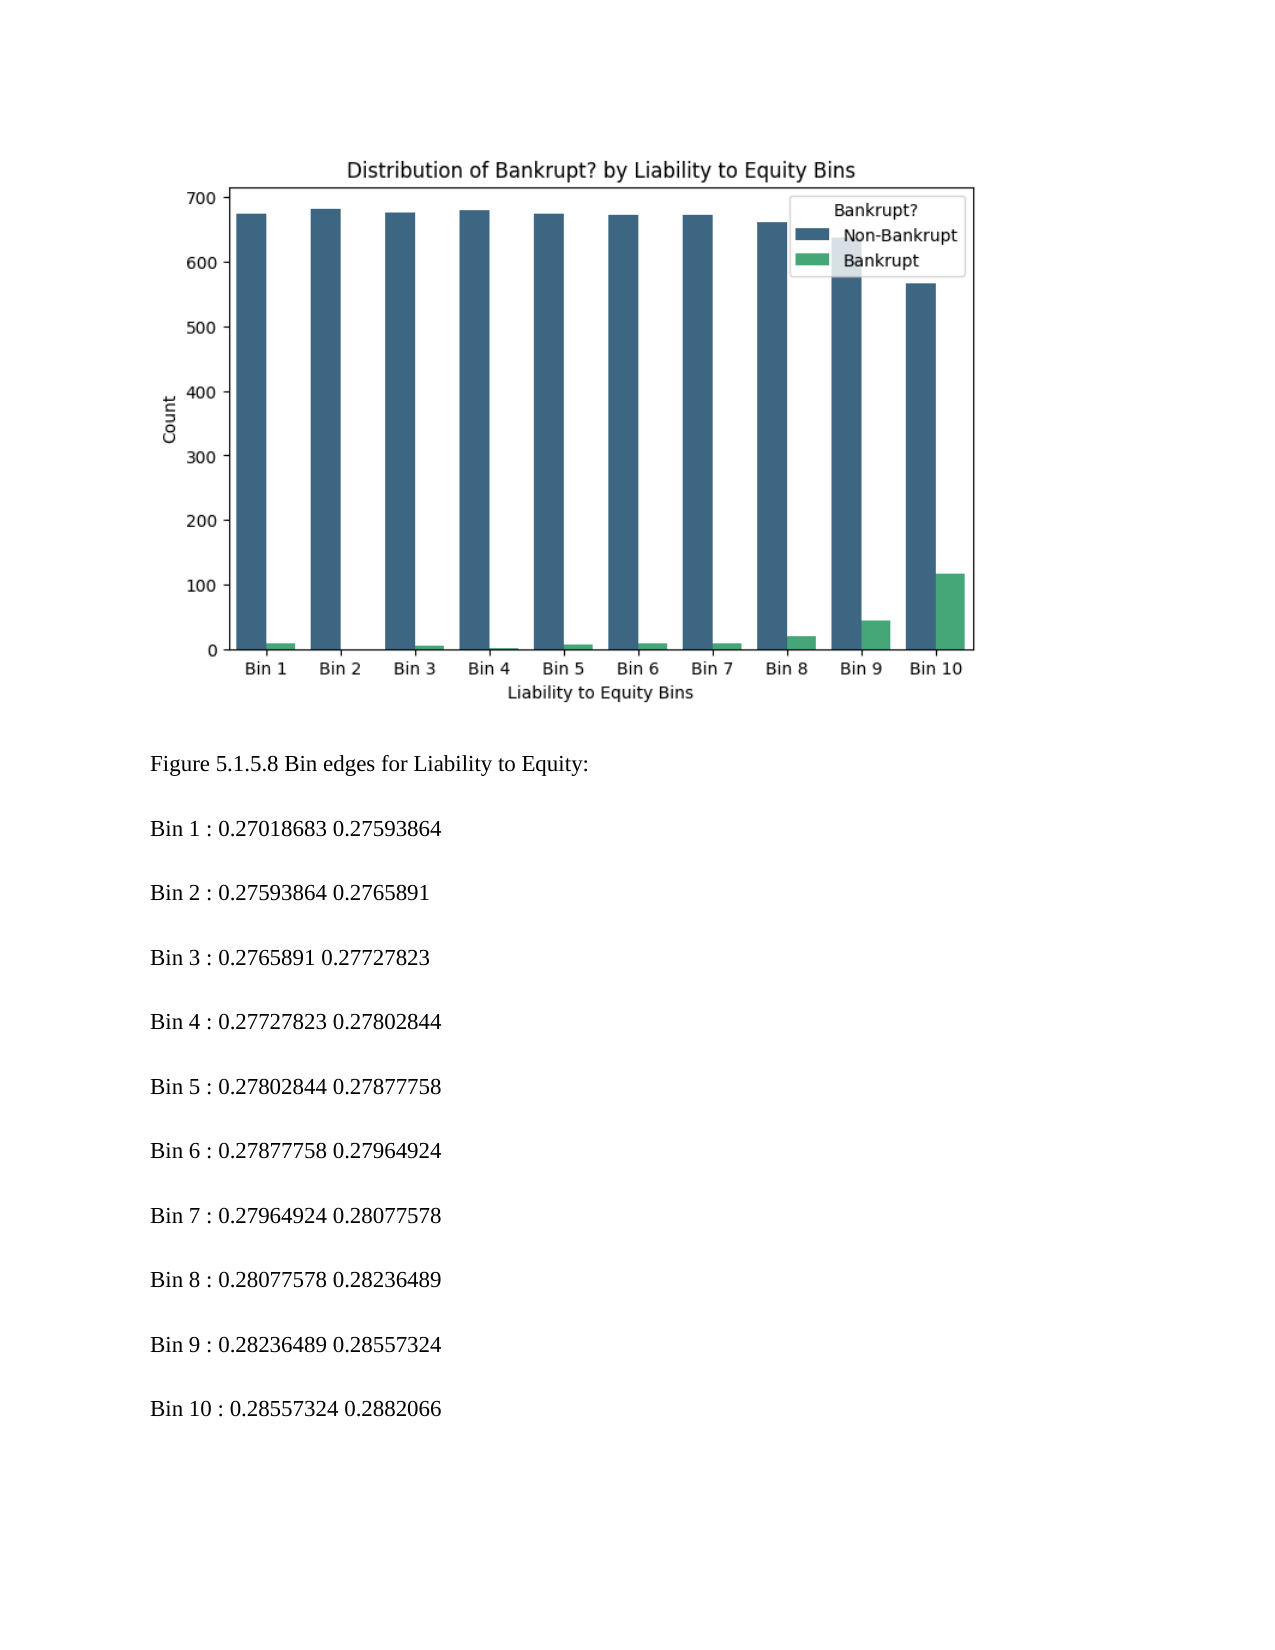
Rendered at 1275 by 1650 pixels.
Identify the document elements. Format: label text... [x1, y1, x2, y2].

text Bin 6 : 0.27877758 0.27964924 [150, 1137, 1125, 1164]
text Figure 5.1.5.8 Bin edges for Liability to Equity: [150, 751, 1125, 777]
text Bin 2 : 0.27593864 0.2765891 [150, 879, 1125, 906]
text Bin 4 : 0.27727823 0.27802844 [150, 1008, 1125, 1035]
text Bin 5 : 0.27802844 0.27877758 [150, 1073, 1125, 1099]
text Bin 7 : 0.27964924 0.28077578 [150, 1202, 1125, 1228]
text Bin 10 : 0.28557324 0.2882066 [150, 1395, 1125, 1422]
picture [150, 150, 984, 713]
text Bin 1 : 0.27018683 0.27593864 [150, 815, 1125, 841]
text Bin 3 : 0.2765891 0.27727823 [150, 944, 1125, 970]
text Bin 8 : 0.28077578 0.28236489 [150, 1266, 1125, 1293]
text Bin 9 : 0.28236489 0.28557324 [150, 1331, 1125, 1357]
